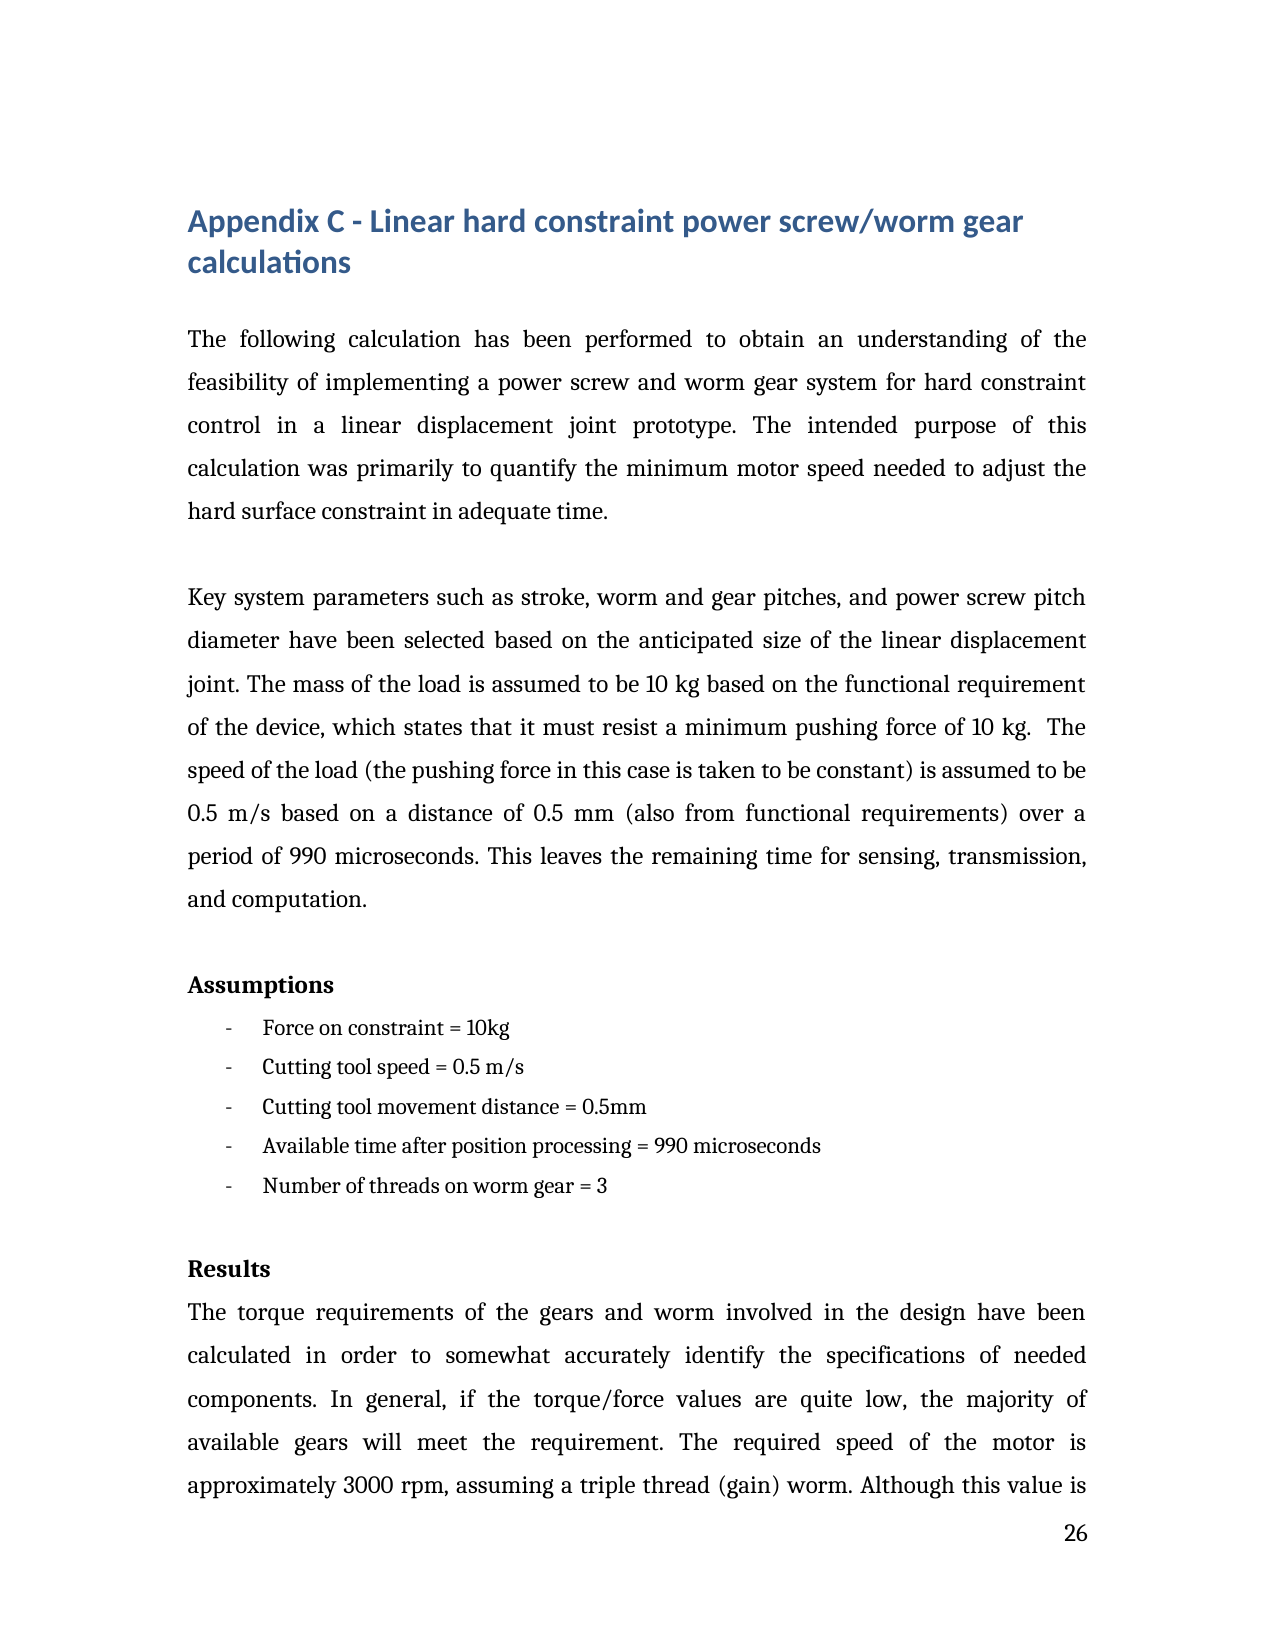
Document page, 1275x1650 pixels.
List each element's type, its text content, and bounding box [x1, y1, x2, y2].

list Available time after position processing = 990 microseconds [225, 1133, 1087, 1159]
list Force on constraint = 10kg [225, 1014, 1087, 1041]
text Key system parameters such as stroke, worm and gear pitches, and power screw pitch diameter have been selected based on the anticipated size of the linear displacement joint. The mass of the load is assumed to be 10 kg based on the functional requirement of the device, which states that it must resist a minimum pushing force of 10 kg. The speed of the load (the pushing force in this case is taken to be constant) is assumed to be 0.5 m/s based on a distance of 0.5 mm (also from functional requirements) over a period of 990 microseconds. This leaves the remaining time for sensing, transmission, and computation. [187, 583, 1087, 914]
text The following calculation has been performed to obtain an understanding of the feasibility of implementing a power screw and worm gear system for hard constraint control in a linear displacement joint prototype. The intended purpose of this calculation was primarily to quantify the minimum motor speed needed to adjust the hard surface constraint in adequate time. [187, 324, 1087, 526]
text Results [187, 1255, 1087, 1284]
subtitle Appendix C - Linear hard constraint power screw/worm gear calculations [187, 200, 1087, 281]
list Number of threads on worm gear = 3 [225, 1172, 1087, 1199]
list Cutting tool speed = 0.5 m/s [225, 1054, 1087, 1080]
text Assumptions [187, 971, 1087, 1000]
list Cutting tool movement distance = 0.5mm [225, 1093, 1087, 1120]
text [187, 1298, 1087, 1499]
